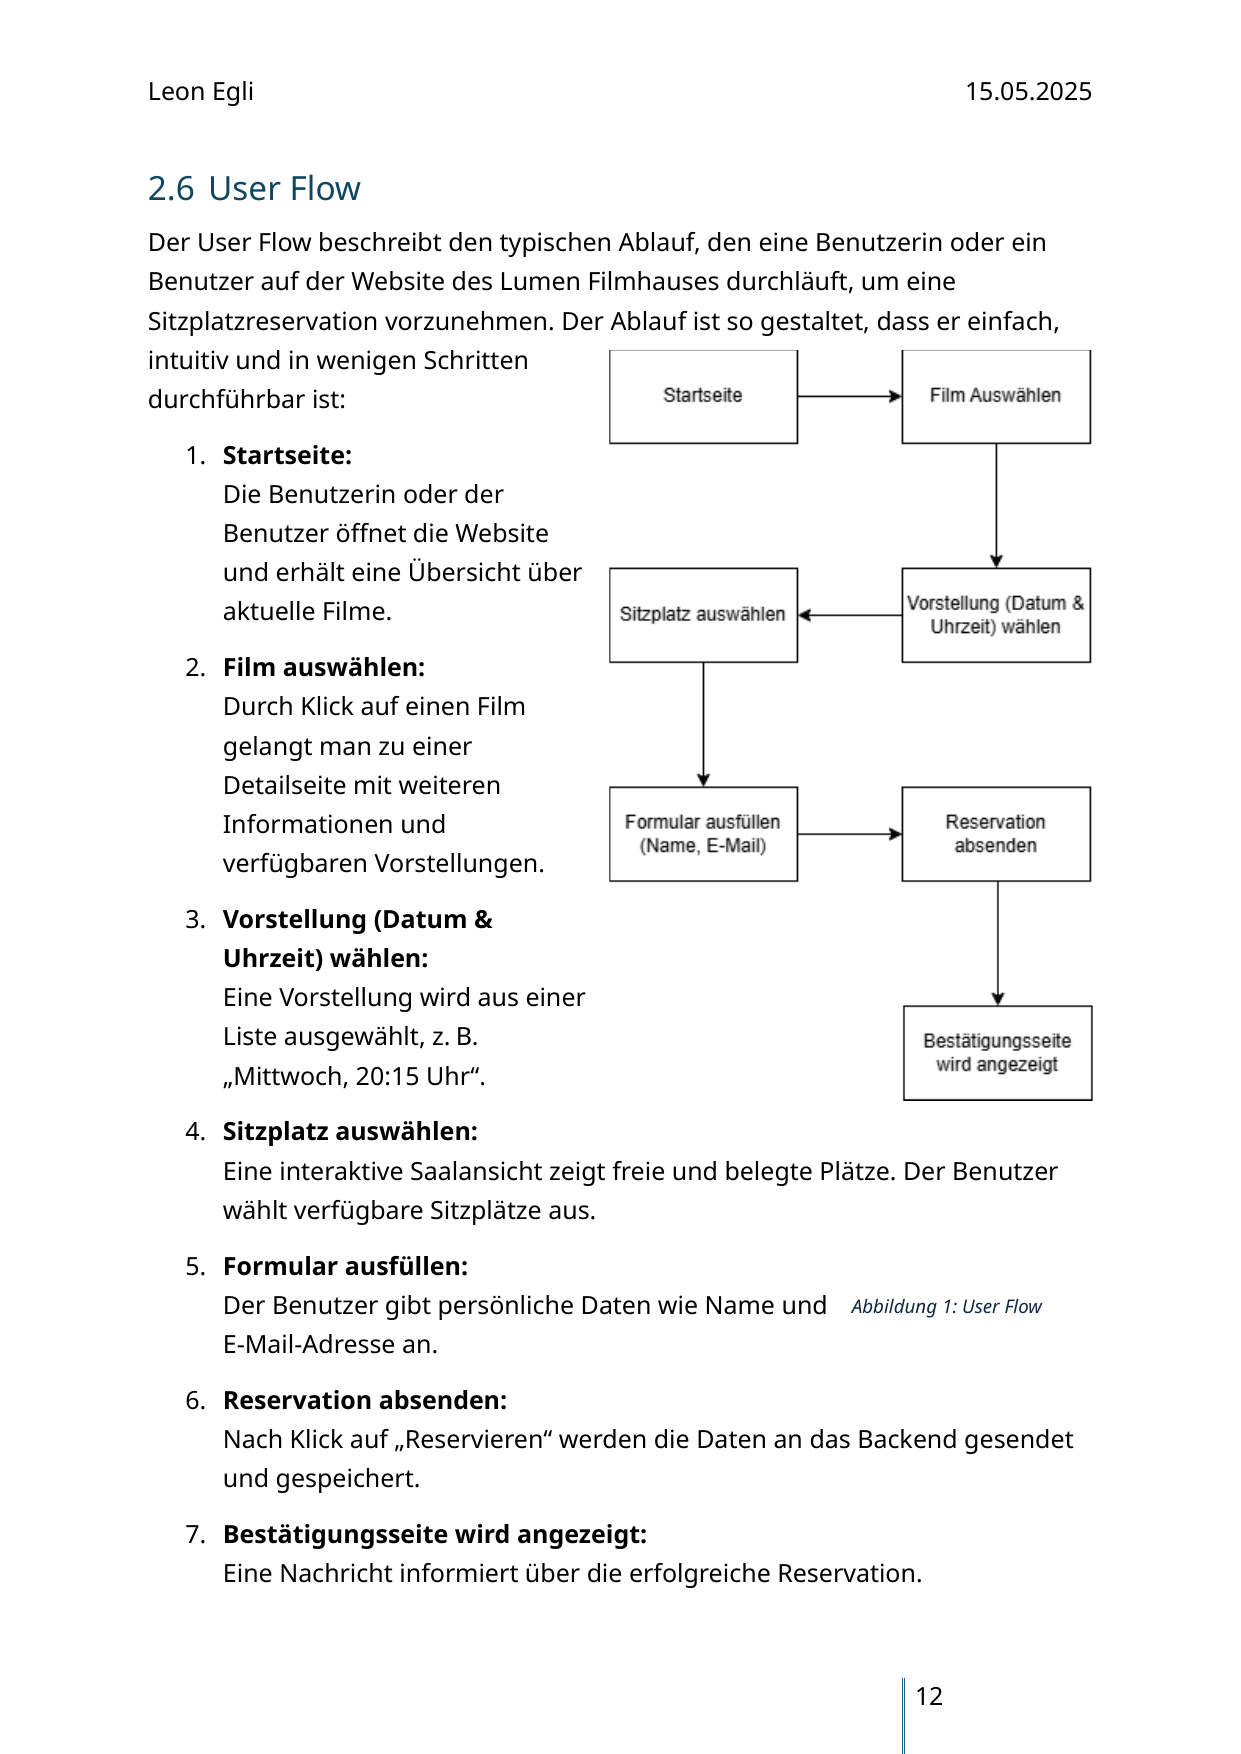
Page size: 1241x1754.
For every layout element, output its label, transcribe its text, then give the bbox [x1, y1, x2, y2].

list Formular ausfüllen: Der Benutzer gibt persönliche Daten wie Name und E-Mail-Adresse an. [185, 1248, 1093, 1361]
list Startseite: Die Benutzerin oder der Benutzer öffnet die Website und erhält eine Übersicht über aktuelle Filme. [185, 437, 609, 628]
list Film auswählen: Durch Klick auf einen Film gelangt man zu einer Detailseite mit weiteren Informationen und verfügbaren Vorstellungen. [185, 650, 609, 880]
subtitle User Flow [148, 164, 1093, 210]
list Bestätigungsseite wird angezeigt: Eine Nachricht informiert über die erfolgreiche Reservation. [185, 1516, 1093, 1590]
text Der User Flow beschreibt den typischen Ablauf, den eine Benutzerin oder ein Benutzer auf der Website des Lumen Filmhauses durchläuft, um eine Sitzplatzreservation vorzunehmen. Der Ablauf ist so gestaltet, dass er einfach, intuitiv und in wenigen Schritten durchführbar ist: [148, 225, 1093, 416]
list Sitzplatz auswählen: Eine interaktive Saalansicht zeigt freie und belegte Plätze. Der Benutzer wählt verfügbare Sitzplätze aus. [185, 1114, 1093, 1226]
list Vorstellung (Datum & Uhrzeit) wählen: Eine Vorstellung wird aus einer Liste ausgewählt, z. B. „Mittwoch, 20:15 Uhr“. [185, 901, 609, 1092]
list Reservation absenden: Nach Klick auf „Reservieren“ werden die Daten an das Backend gesendet und gespeichert. [185, 1382, 1093, 1495]
picture [609, 350, 1093, 1101]
